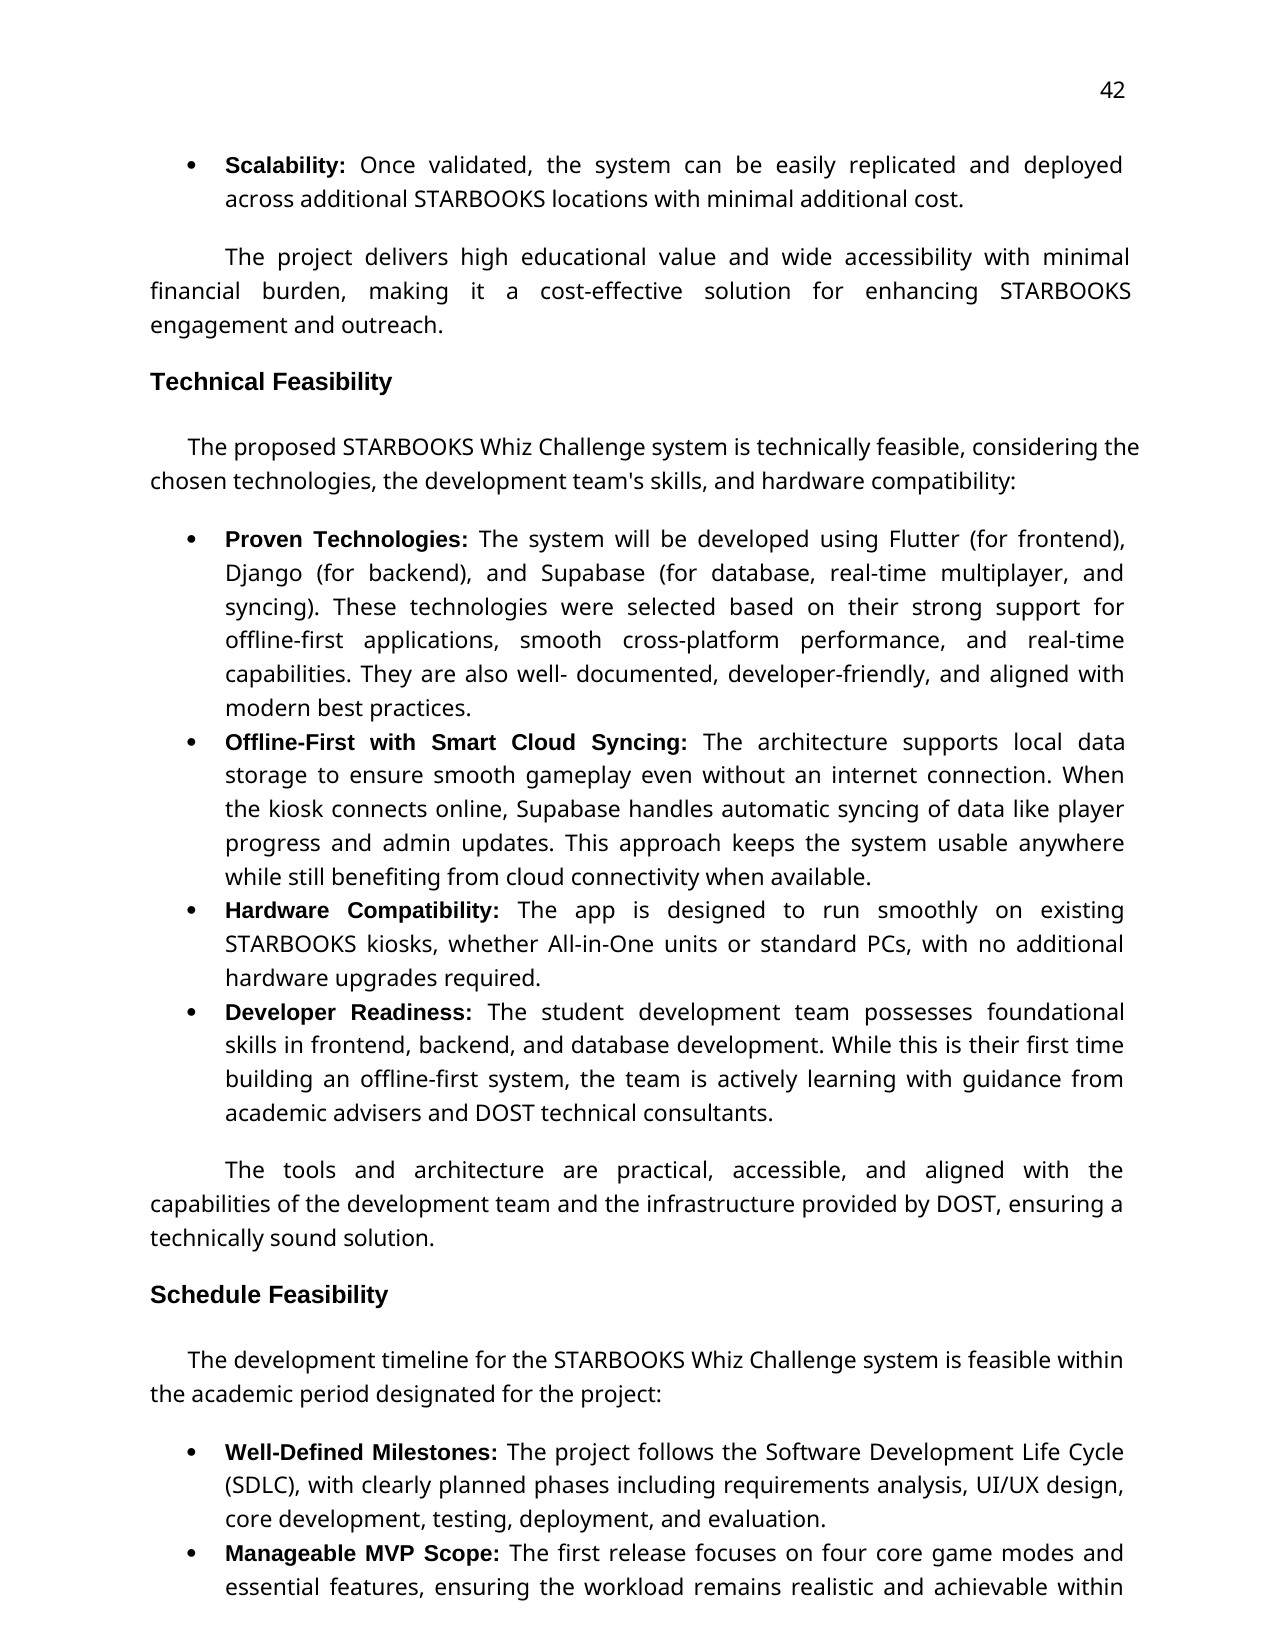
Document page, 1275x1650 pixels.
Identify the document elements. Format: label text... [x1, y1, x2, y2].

list Hardware Compatibility: The app is designed to run smoothly on existing STARBOOKS kiosks, whether All-in-One units or standard PCs, with no additional hardware upgrades required. [187, 894, 1125, 993]
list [187, 1537, 1125, 1602]
subtitle Schedule Feasibility [150, 1280, 1162, 1309]
text The development timeline for the STARBOOKS Whiz Challenge system is feasible within the academic period designated for the project: [150, 1344, 1162, 1409]
list Developer Readiness: The student development team possesses foundational skills in frontend, backend, and database development. While this is their first time building an offline-first system, the team is actively learning with guidance from academic advisers and DOST technical consultants. [187, 995, 1125, 1128]
text The project delivers high educational value and wide accessibility with minimal financial burden, making it a cost-effective solution for enhancing STARBOOKS engagement and outreach. [150, 241, 1132, 340]
list Scalability: Once validated, the system can be easily replicated and deployed across additional STARBOOKS locations with minimal additional cost. [187, 149, 1124, 214]
subtitle Technical Feasibility [150, 367, 1162, 396]
text The proposed STARBOOKS Whiz Challenge system is technically feasible, considering the chosen technologies, the development team's skills, and hardware compatibility: [150, 431, 1162, 496]
list Offline-First with Smart Cloud Syncing: The architecture supports local data storage to ensure smooth gameplay even without an internet connection. When the kiosk connects online, Supabase handles automatic syncing of data like player progress and admin updates. This approach keeps the system usable anywhere while still benefiting from cloud connectivity when available. [187, 725, 1125, 892]
text The tools and architecture are practical, accessible, and aligned with the capabilities of the development team and the infrastructure provided by DOST, ensuring a technically sound solution. [150, 1154, 1124, 1253]
list Proven Technologies: The system will be developed using Flutter (for frontend), Django (for backend), and Supabase (for database, real-time multiplayer, and syncing). These technologies were selected based on their strong support for offline-first applications, smooth cross-platform performance, and real-time capabilities. They are also well- documented, developer-friendly, and aligned with modern best practices. [187, 523, 1126, 723]
list Well-Defined Milestones: The project follows the Software Development Life Cycle (SDLC), with clearly planned phases including requirements analysis, UI/UX design, core development, testing, deployment, and evaluation. [187, 1436, 1125, 1534]
